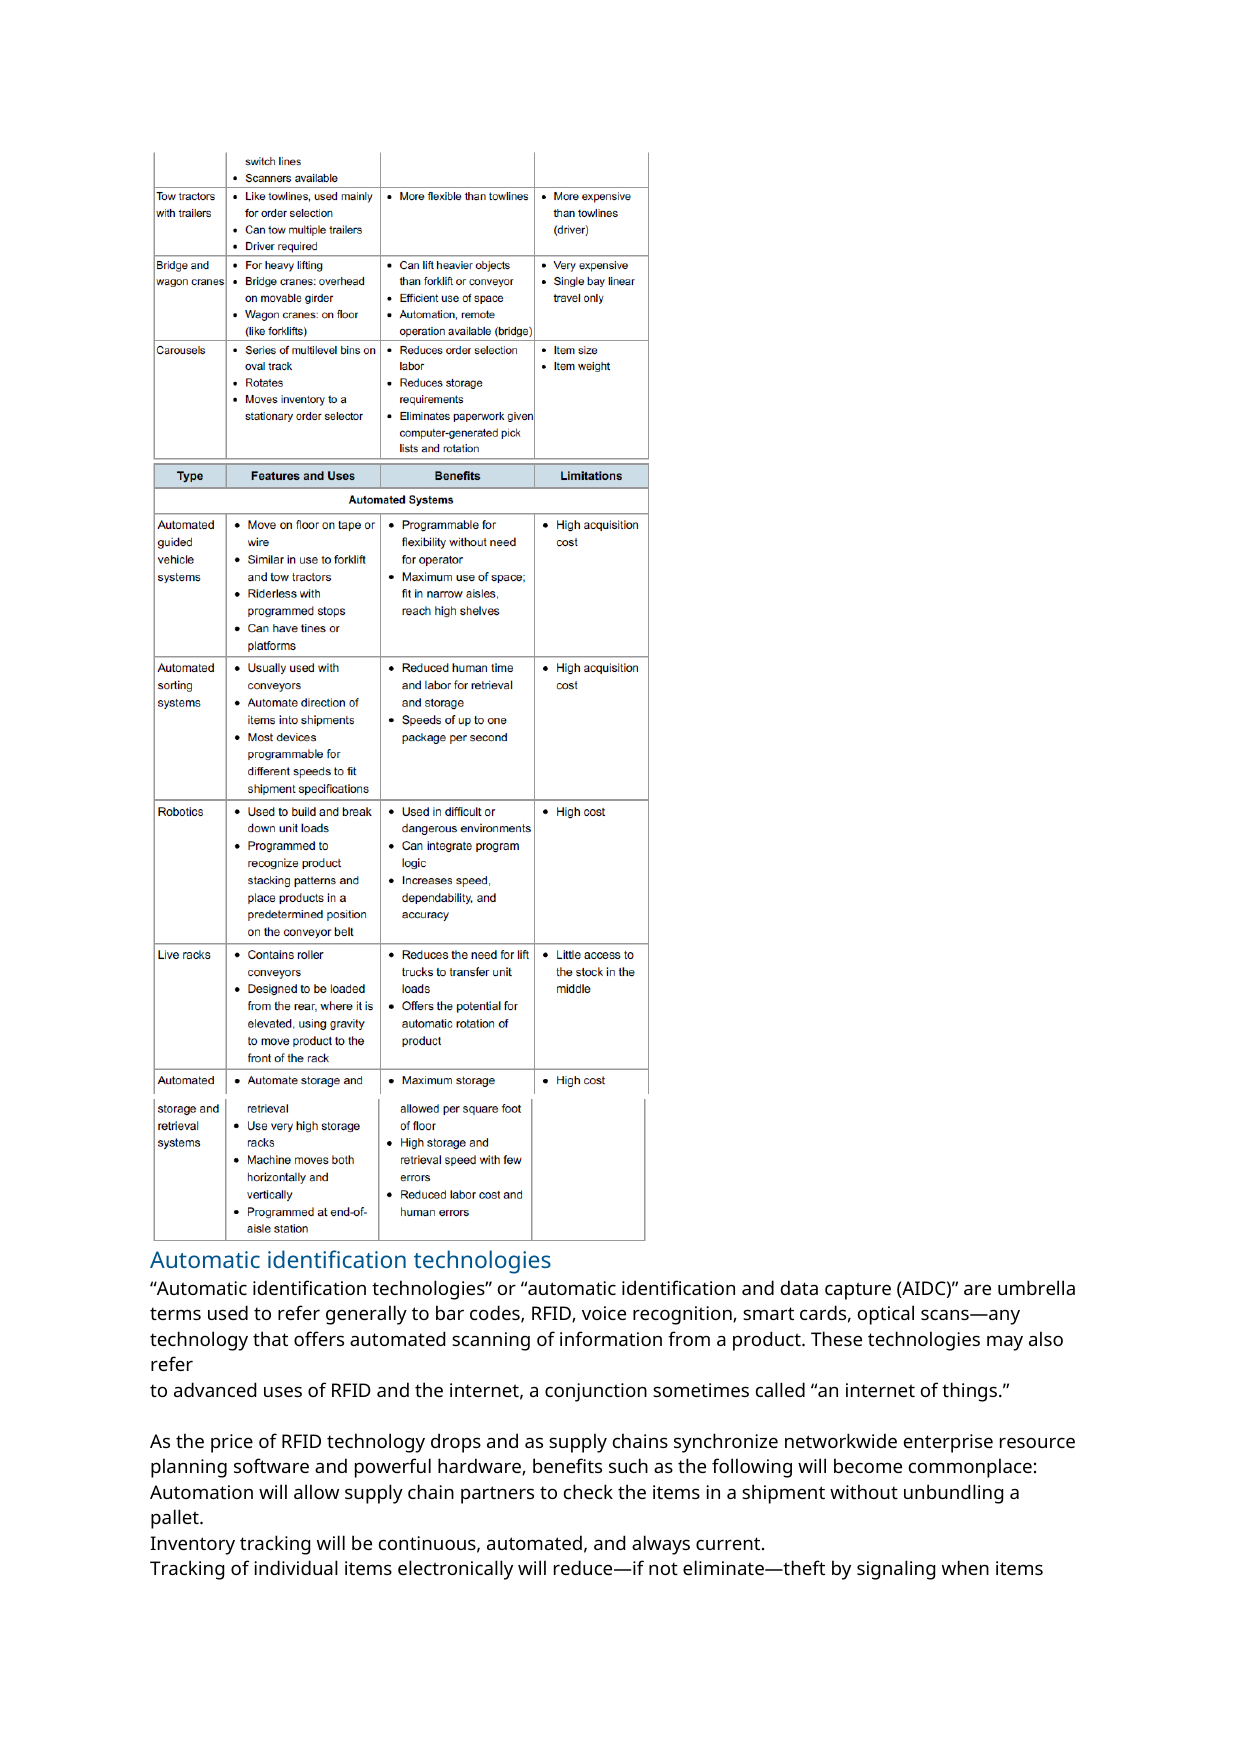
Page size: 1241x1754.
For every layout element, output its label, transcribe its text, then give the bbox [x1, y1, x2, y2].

text pallet. [150, 1505, 1090, 1530]
text Automation will allow supply chain partners to check the items in a shipment without unbundling a [150, 1479, 1090, 1505]
text As the price of RFID technology drops and as supply chains synchronize networkwide enterprise resource [150, 1428, 1090, 1454]
text terms used to refer generally to bar codes, RFID, voice recognition, smart cards, optical scans—any [150, 1301, 1090, 1326]
text Automatic identification technologies [150, 1244, 1090, 1275]
text Tracking of individual items electronically will reduce—if not eliminate—theft by signaling when items [150, 1556, 1090, 1581]
text Inventory tracking will be continuous, automated, and always current. [150, 1530, 1090, 1556]
text technology that offers automated scanning of information from a product. These technologies may also refer [150, 1326, 1090, 1377]
text planning software and powerful hardware, benefits such as the following will become commonplace: [150, 1454, 1090, 1479]
text “Automatic identification technologies” or “automatic identification and data capture (AIDC)” are umbrella [150, 1275, 1090, 1301]
text to advanced uses of RFID and the internet, a conjunction sometimes called “an internet of things.” [150, 1377, 1090, 1403]
picture [150, 150, 652, 1244]
